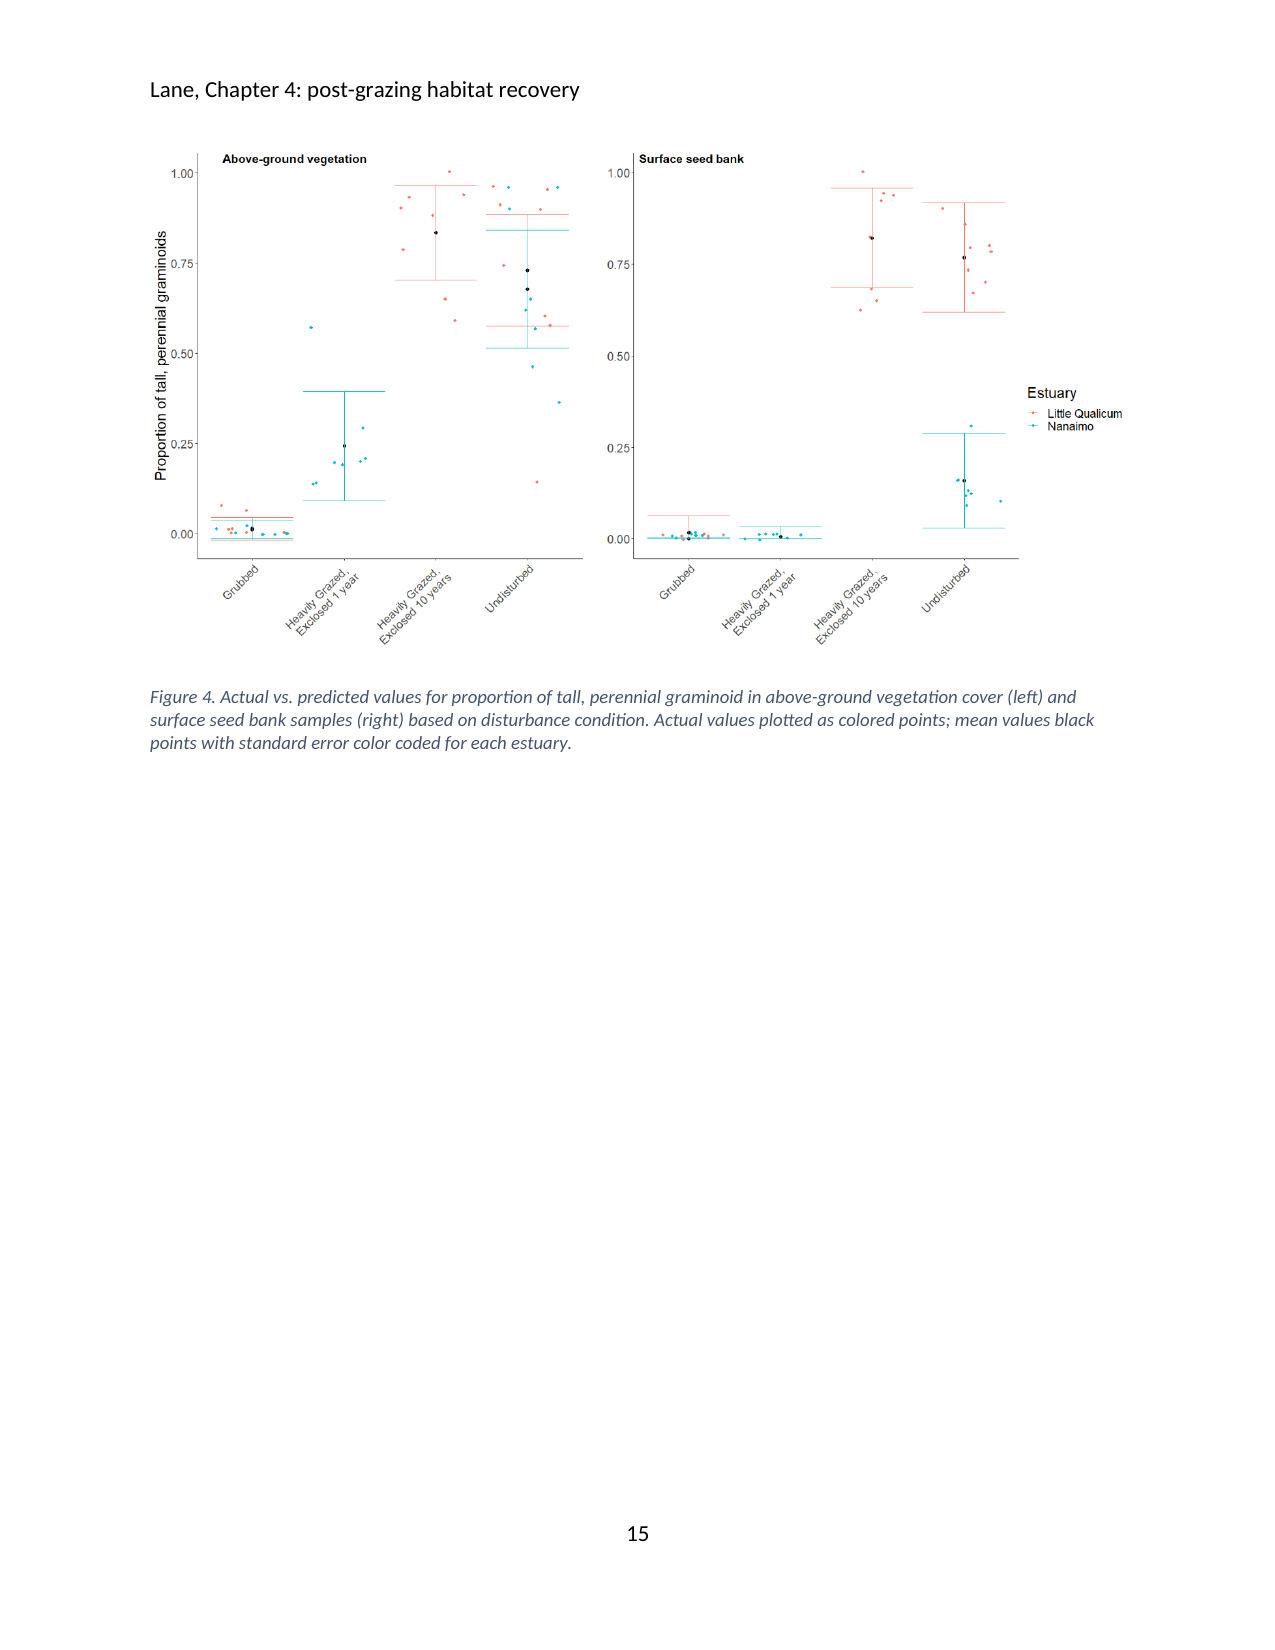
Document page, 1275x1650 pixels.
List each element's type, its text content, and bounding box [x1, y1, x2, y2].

text Figure 4. Actual vs. predicted values for proportion of tall, perennial graminoid in above-ground vegetation cover (left) and surface seed bank samples (right) based on disturbance condition. Actual values plotted as colored points; mean values black points with standard error color coded for each estuary. [150, 686, 1125, 754]
picture [150, 150, 1125, 667]
